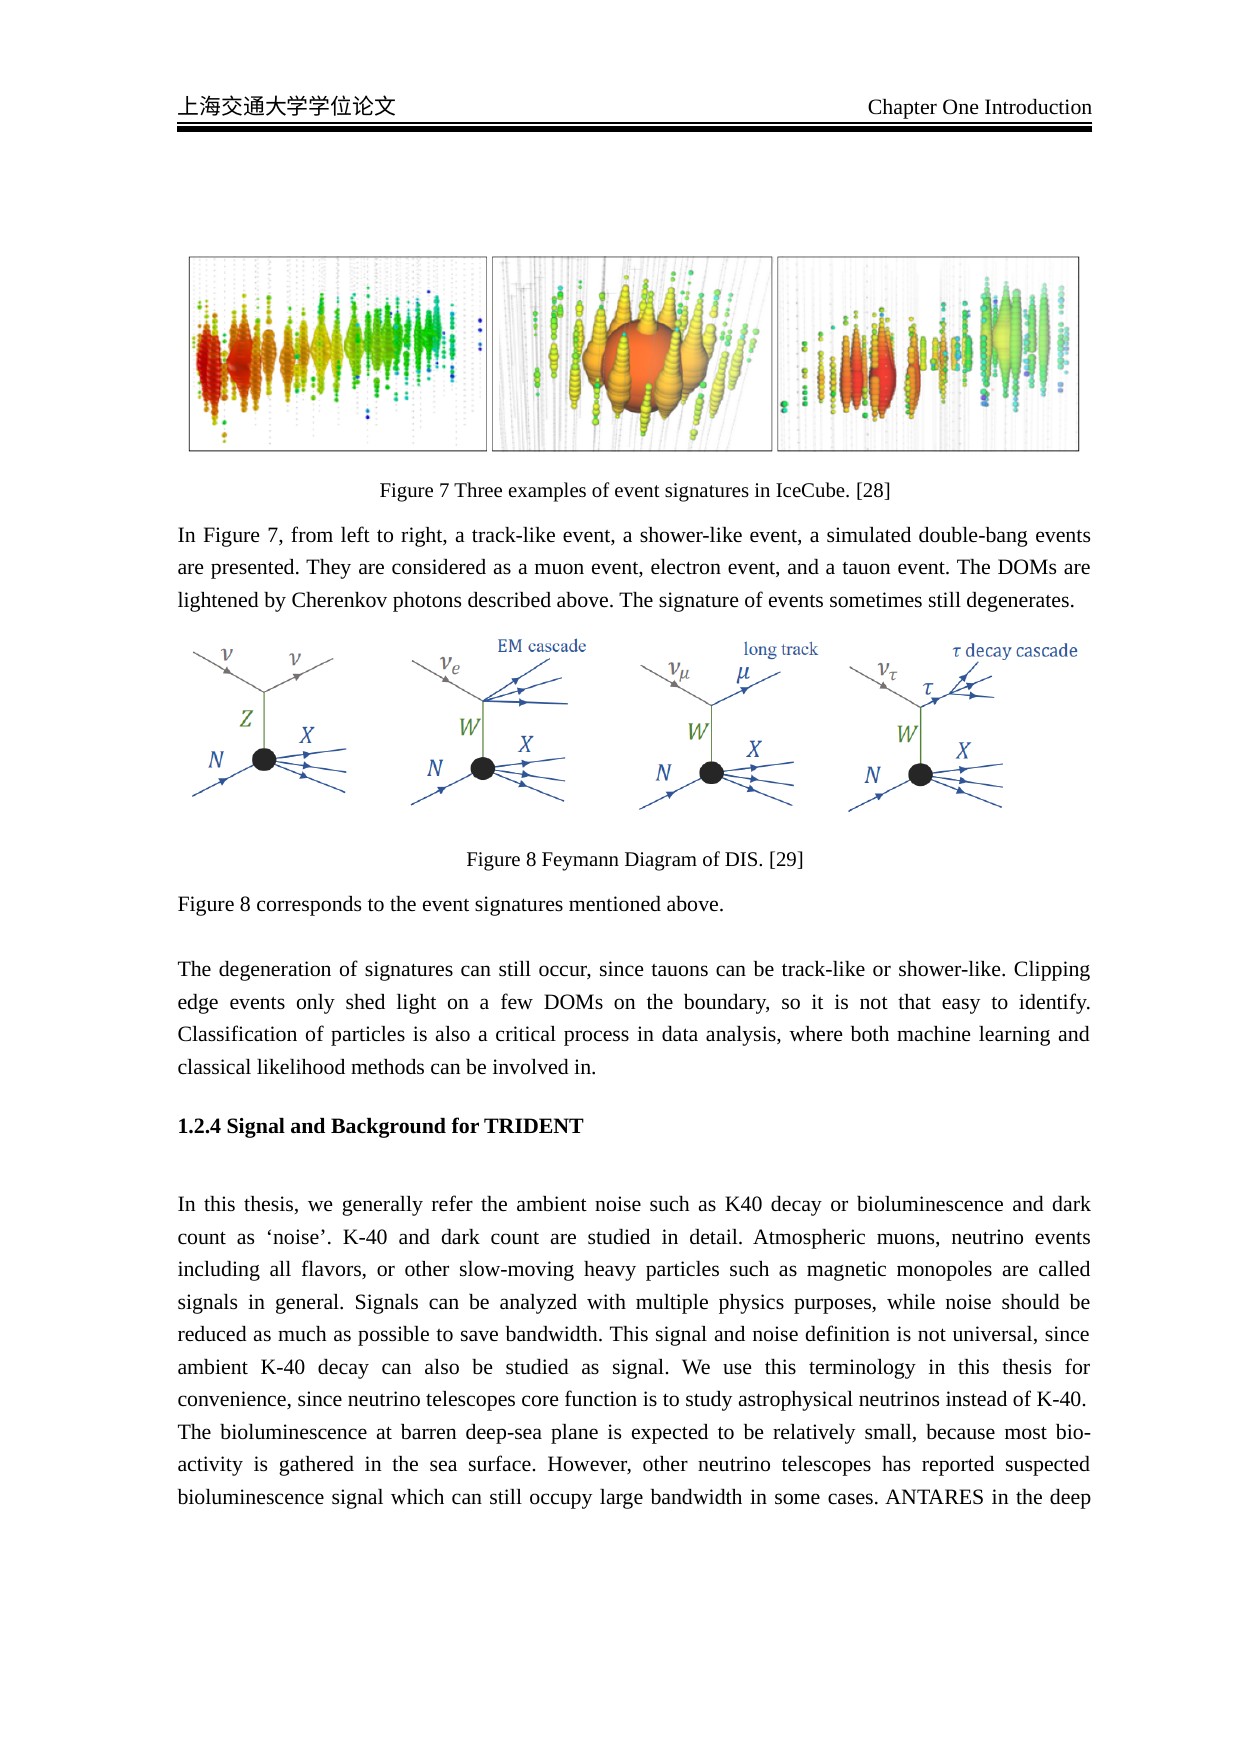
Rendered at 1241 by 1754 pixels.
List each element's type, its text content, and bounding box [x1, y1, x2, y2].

text Figure 8 corresponds to the event signatures mentioned above. [177, 888, 1092, 920]
text The degeneration of signatures can still occur, since tauons can be track-like or shower-like. Clipping edge events only shed light on a few DOMs on the boundary, so it is not that easy to identify. Classification of particles is also a critical process in data analysis, where both machine learning and classical likelihood methods can be involved in. [177, 953, 1092, 1083]
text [177, 1415, 1092, 1513]
text In this thesis, we generally refer the ambient noise such as K40 decay or bioluminescence and dark count as ‘noise’. K-40 and dark count are studied in detail. Atmospheric muons, neutrino events including all flavors, or other slow-moving heavy particles such as magnetic monopoles are called signals in general. Signals can be analyzed with multiple physics purposes, while noise should be reduced as much as possible to save bandwidth. This signal and noise definition is not universal, since ambient K-40 decay can also be studied as signal. We use this terminology in this thesis for convenience, since neutrino telescopes core function is to study astrophysical neutrinos instead of K-40. [177, 1188, 1092, 1415]
subtitle 1.2.4 Signal and Background for TRIDENT [177, 1110, 1092, 1142]
picture [177, 615, 1093, 828]
text In Figure 7, from left to right, a track-like event, a shower-like event, a simulated double-bang events are presented. They are considered as a muon event, electron event, and a tauon event. The DOMs are lightened by Cherenkov photons described above. The signature of events sometimes still degenerates. [177, 518, 1092, 615]
picture [177, 246, 1093, 460]
